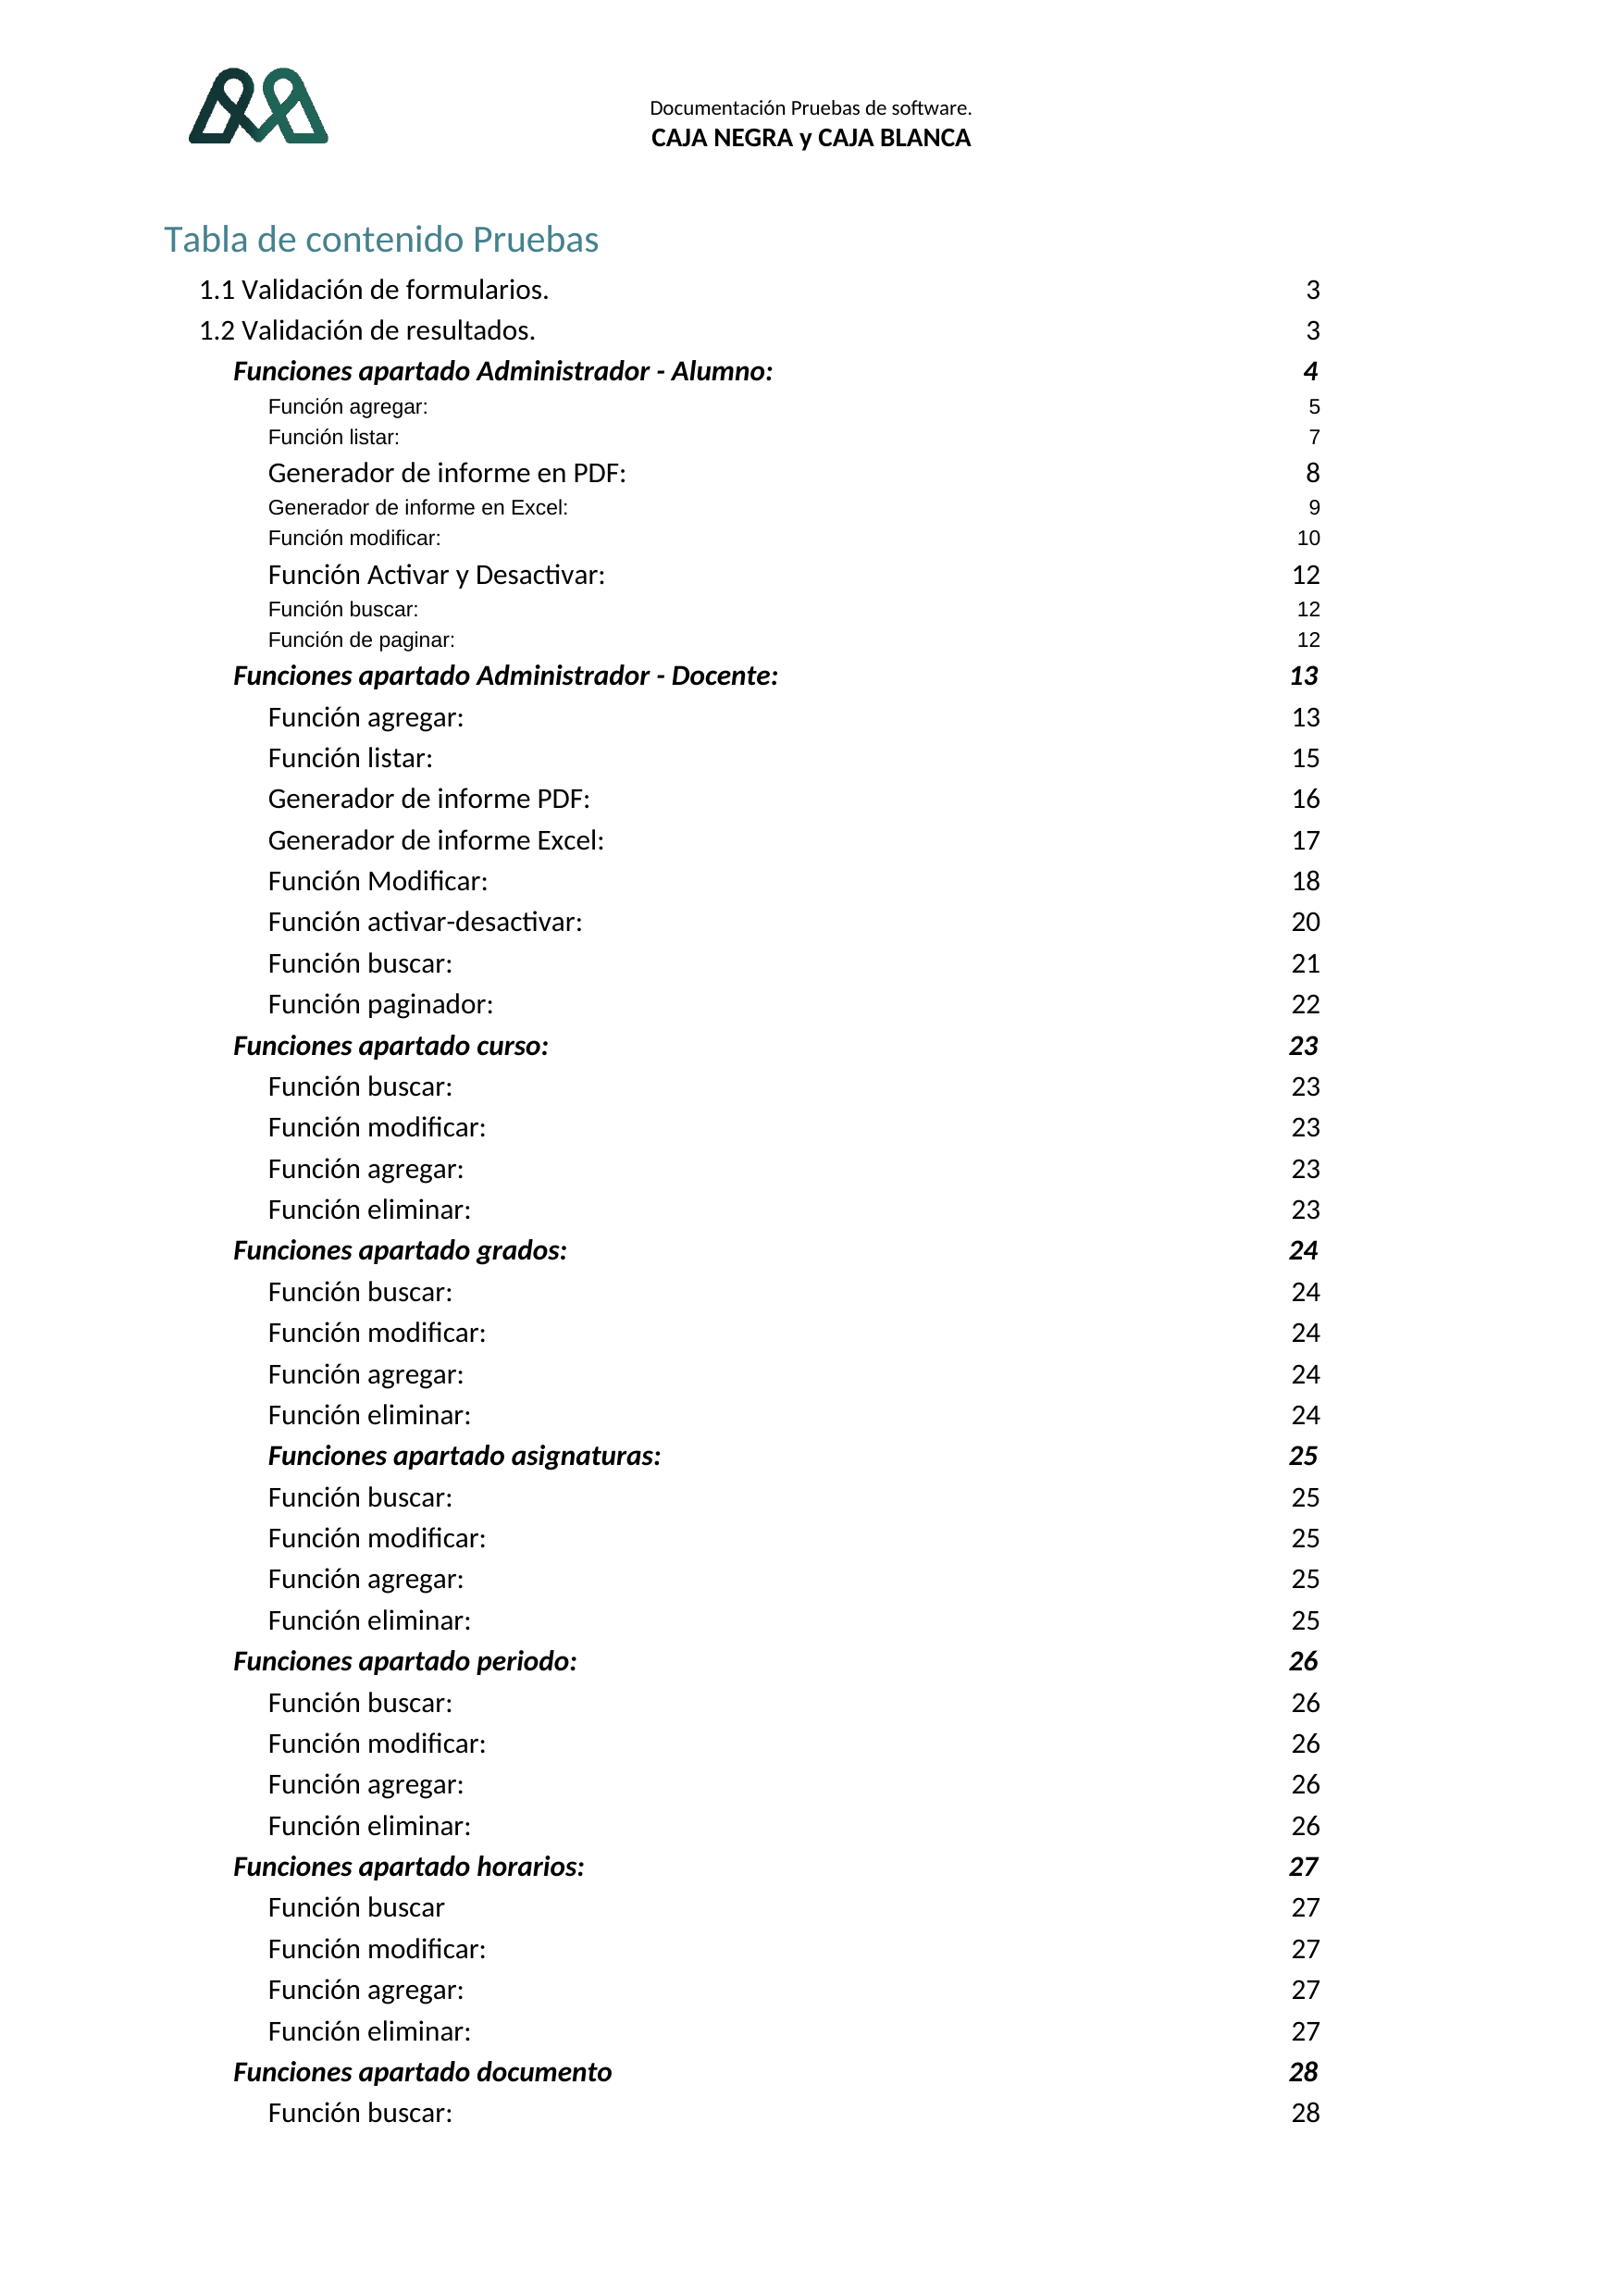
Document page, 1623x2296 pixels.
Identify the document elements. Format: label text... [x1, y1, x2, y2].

text Tabla de contenido Pruebas [164, 215, 1459, 261]
picture [188, 67, 329, 143]
